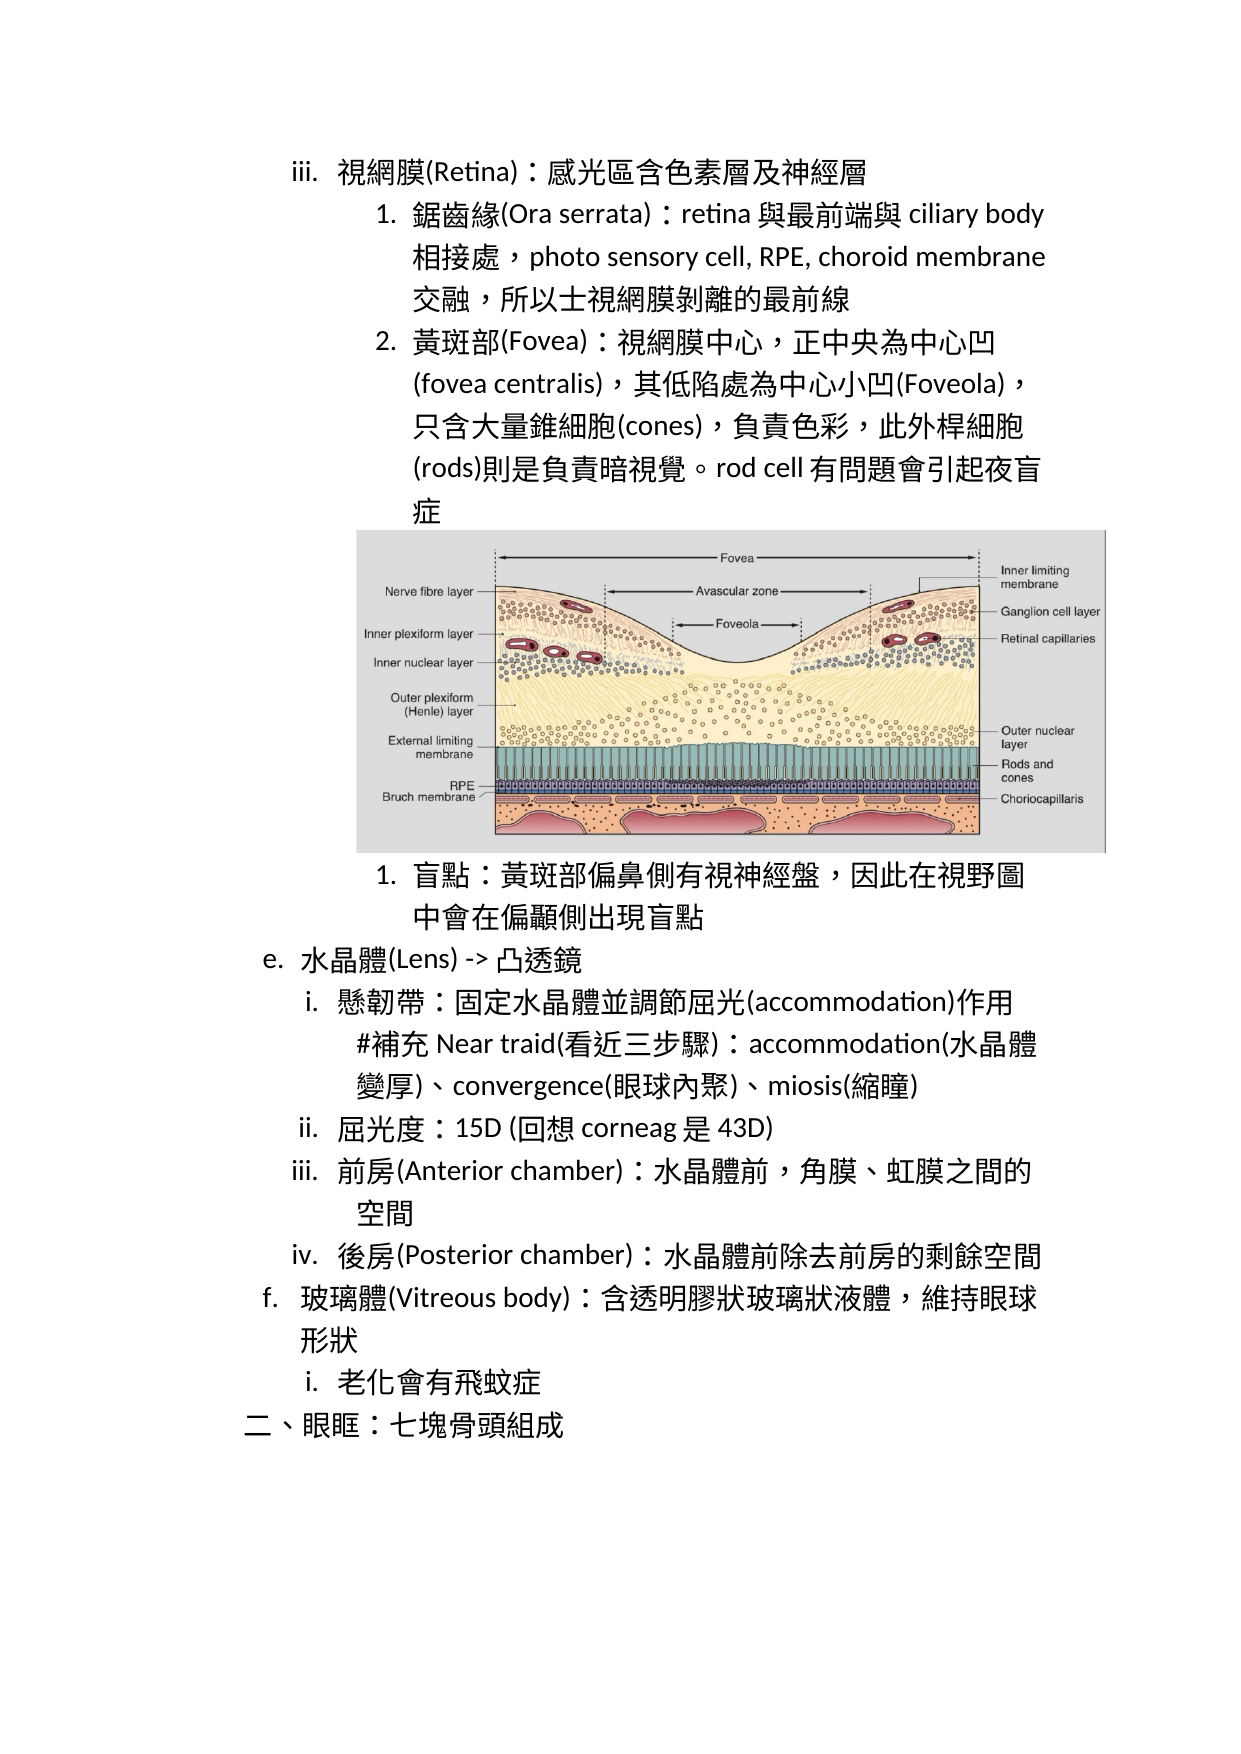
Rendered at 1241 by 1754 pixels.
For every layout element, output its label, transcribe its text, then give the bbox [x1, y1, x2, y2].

list 後房(Posterior chamber)：水晶體前除去前房的剩餘空間 [319, 1233, 1053, 1275]
text 二、眼眶：七塊骨頭組成 [244, 1402, 1053, 1444]
list 水晶體(Lens) -> 凸透鏡 [262, 937, 1053, 979]
list 玻璃體(Vitreous body)：含透明膠狀玻璃狀液體，維持眼球形狀 [262, 1275, 1053, 1360]
list 前房(Anterior chamber)：水晶體前，角膜、虹膜之間的空間 [319, 1148, 1053, 1233]
list 懸韌帶：固定水晶體並調節屈光(accommodation)作用 #補充 Near traid(看近三步驟)：accommodation(水晶體變厚)、convergence(眼球內聚)、miosis(縮瞳) [319, 979, 1053, 1106]
list 視網膜(Retina)：感光區含色素層及神經層 [319, 150, 1053, 192]
list 黃斑部(Fovea)：視網膜中心，正中央為中心凹(fovea centralis)，其低陷處為中心小凹(Foveola)，只含大量錐細胞(cones)，負責色彩，此外桿細胞(rods)則是負責暗視覺。rod cell有問題會引起夜盲症 [375, 319, 1053, 530]
list 鋸齒緣(Ora serrata)：retina與最前端與ciliary body相接處，photo sensory cell, RPE, choroid membrane 交融，所以士視網膜剝離的最前線 [375, 192, 1053, 319]
list 老化會有飛蚊症 [319, 1360, 1053, 1402]
picture [356, 530, 1107, 853]
list 盲點：黃斑部偏鼻側有視神經盤，因此在視野圖中會在偏顳側出現盲點 [375, 853, 1053, 937]
list 屈光度：15D (回想corneag是43D) [319, 1106, 1053, 1148]
